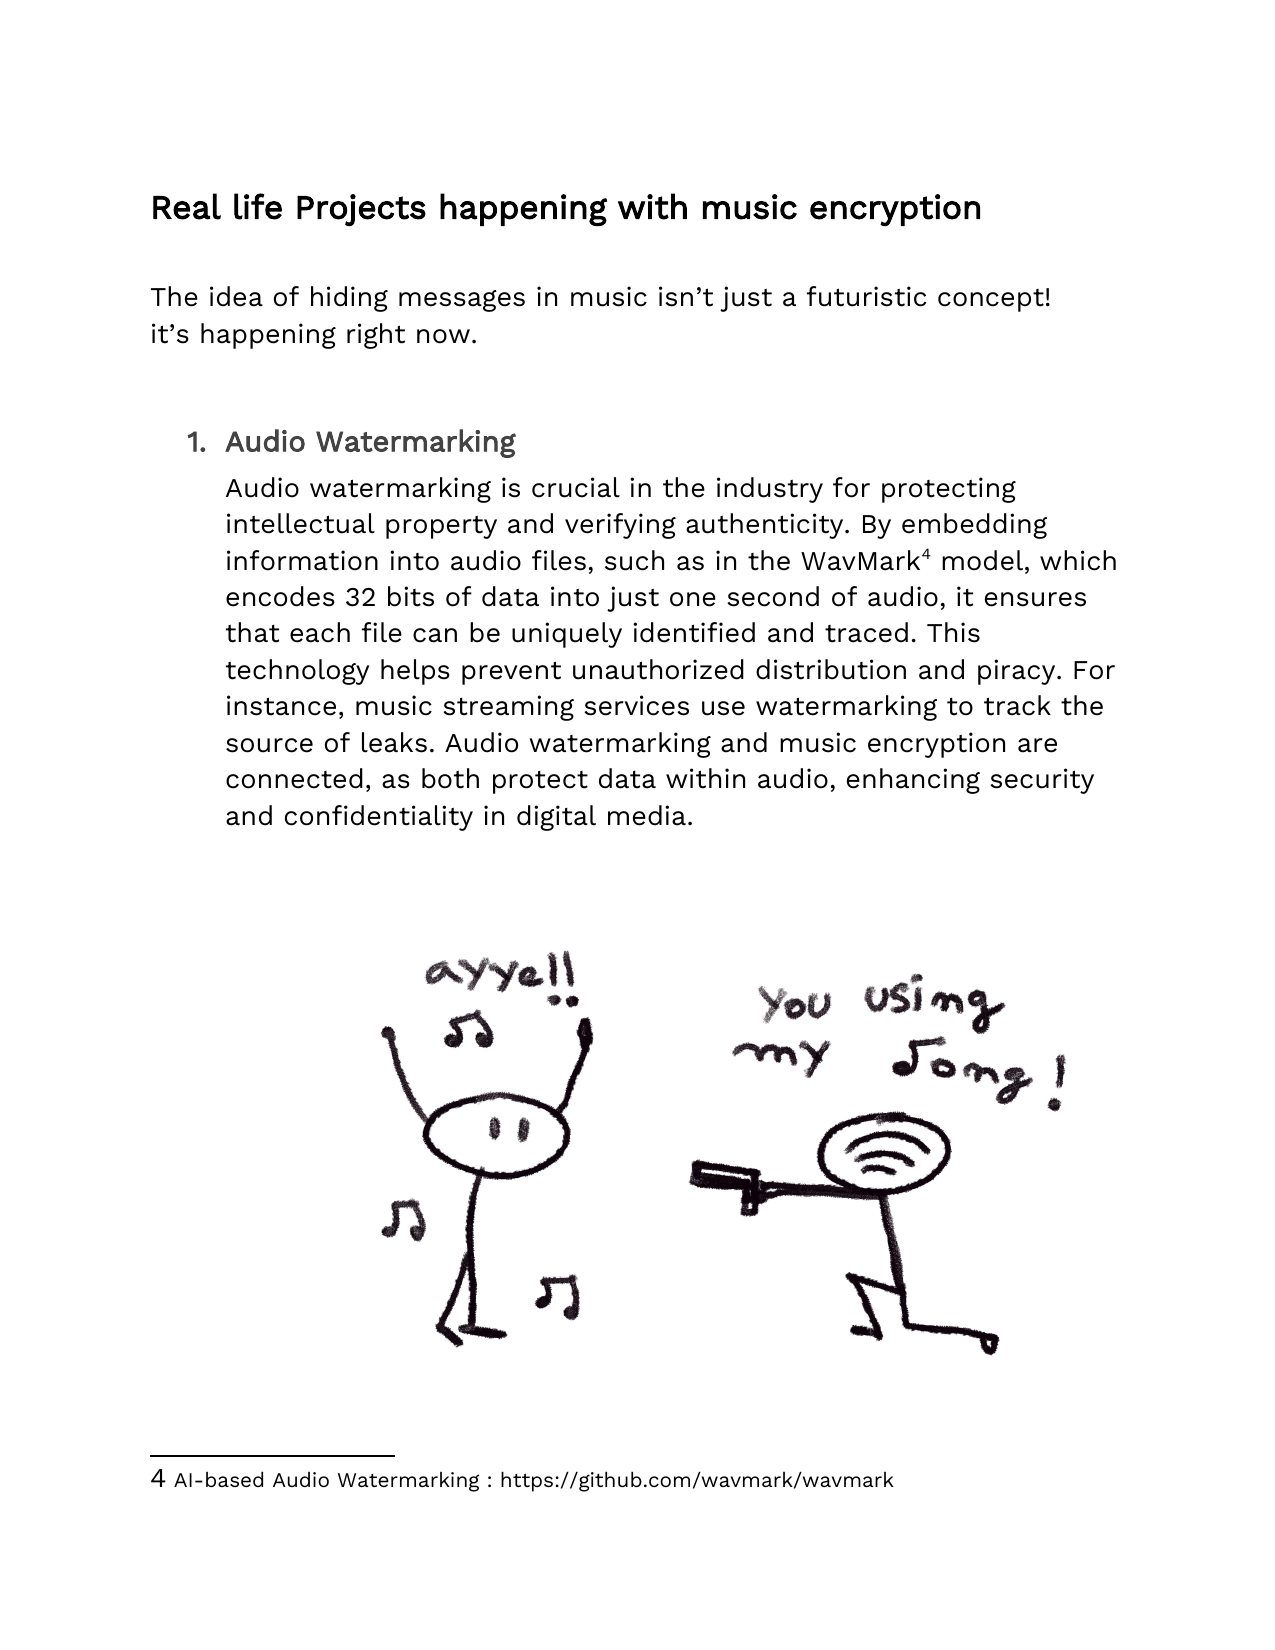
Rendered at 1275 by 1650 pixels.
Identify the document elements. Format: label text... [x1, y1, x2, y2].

subtitle Real life Projects happening with music encryption [150, 187, 1125, 227]
subtitle Audio Watermarking [187, 424, 1125, 458]
text Audio watermarking is crucial in the industry for protecting intellectual property and verifying authenticity. By embedding information into audio files, such as in the WavMark model, which encodes 32 bits of data into just one second of audio, it ensures that each file can be uniquely identified and traced. This technology helps prevent unauthorized distribution and piracy. For instance, music streaming services use watermarking to track the source of leaks. Audio watermarking and music encryption are connected, as both protect data within audio, enhancing security and confidentiality in digital media. [225, 472, 1125, 832]
picture [225, 872, 1200, 1421]
text it’s happening right now. [150, 318, 1125, 350]
text The idea of hiding messages in music isn’t just a futuristic concept! [150, 281, 1125, 313]
